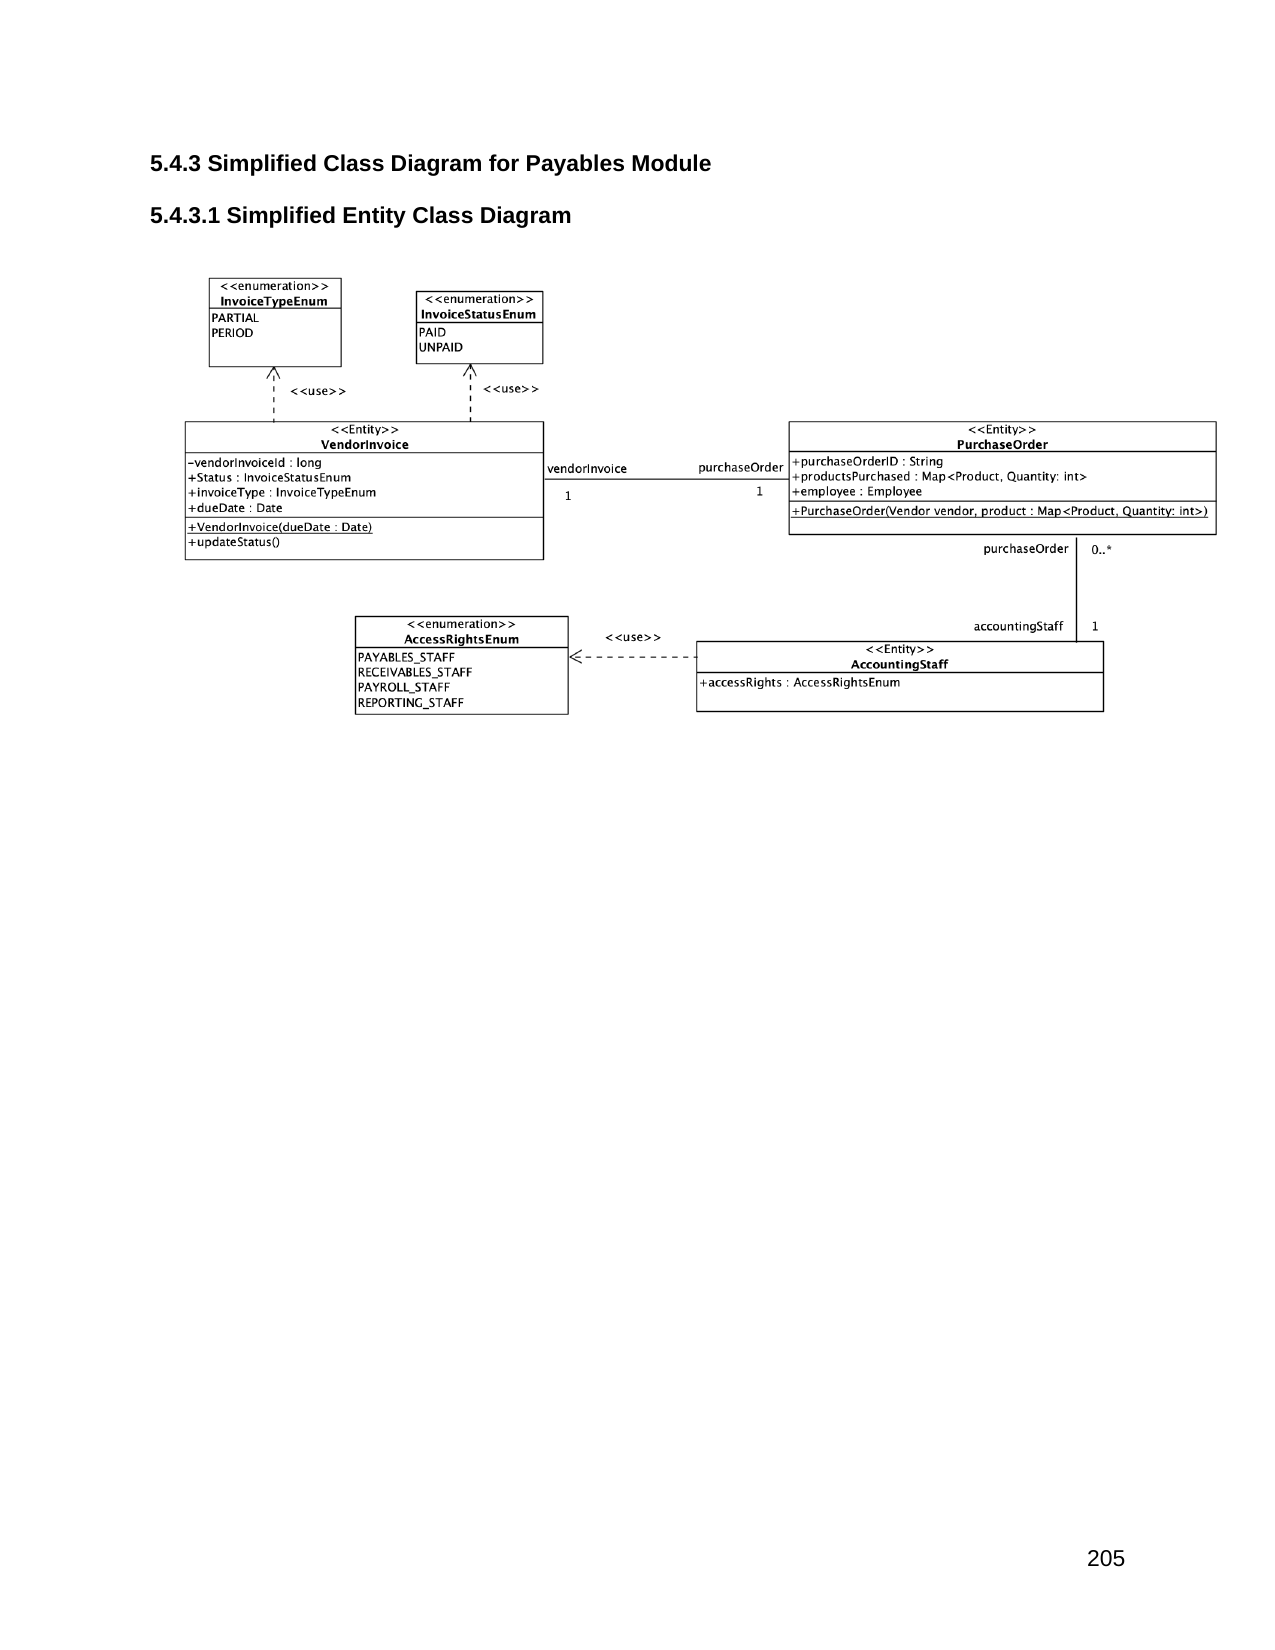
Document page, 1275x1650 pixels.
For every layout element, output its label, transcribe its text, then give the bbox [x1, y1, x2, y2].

subtitle 5.4.3.1 Simplified Entity Class Diagram [150, 202, 1125, 228]
subtitle 5.4.3 Simplified Class Diagram for Payables Module [150, 150, 1125, 176]
picture [150, 249, 1233, 807]
